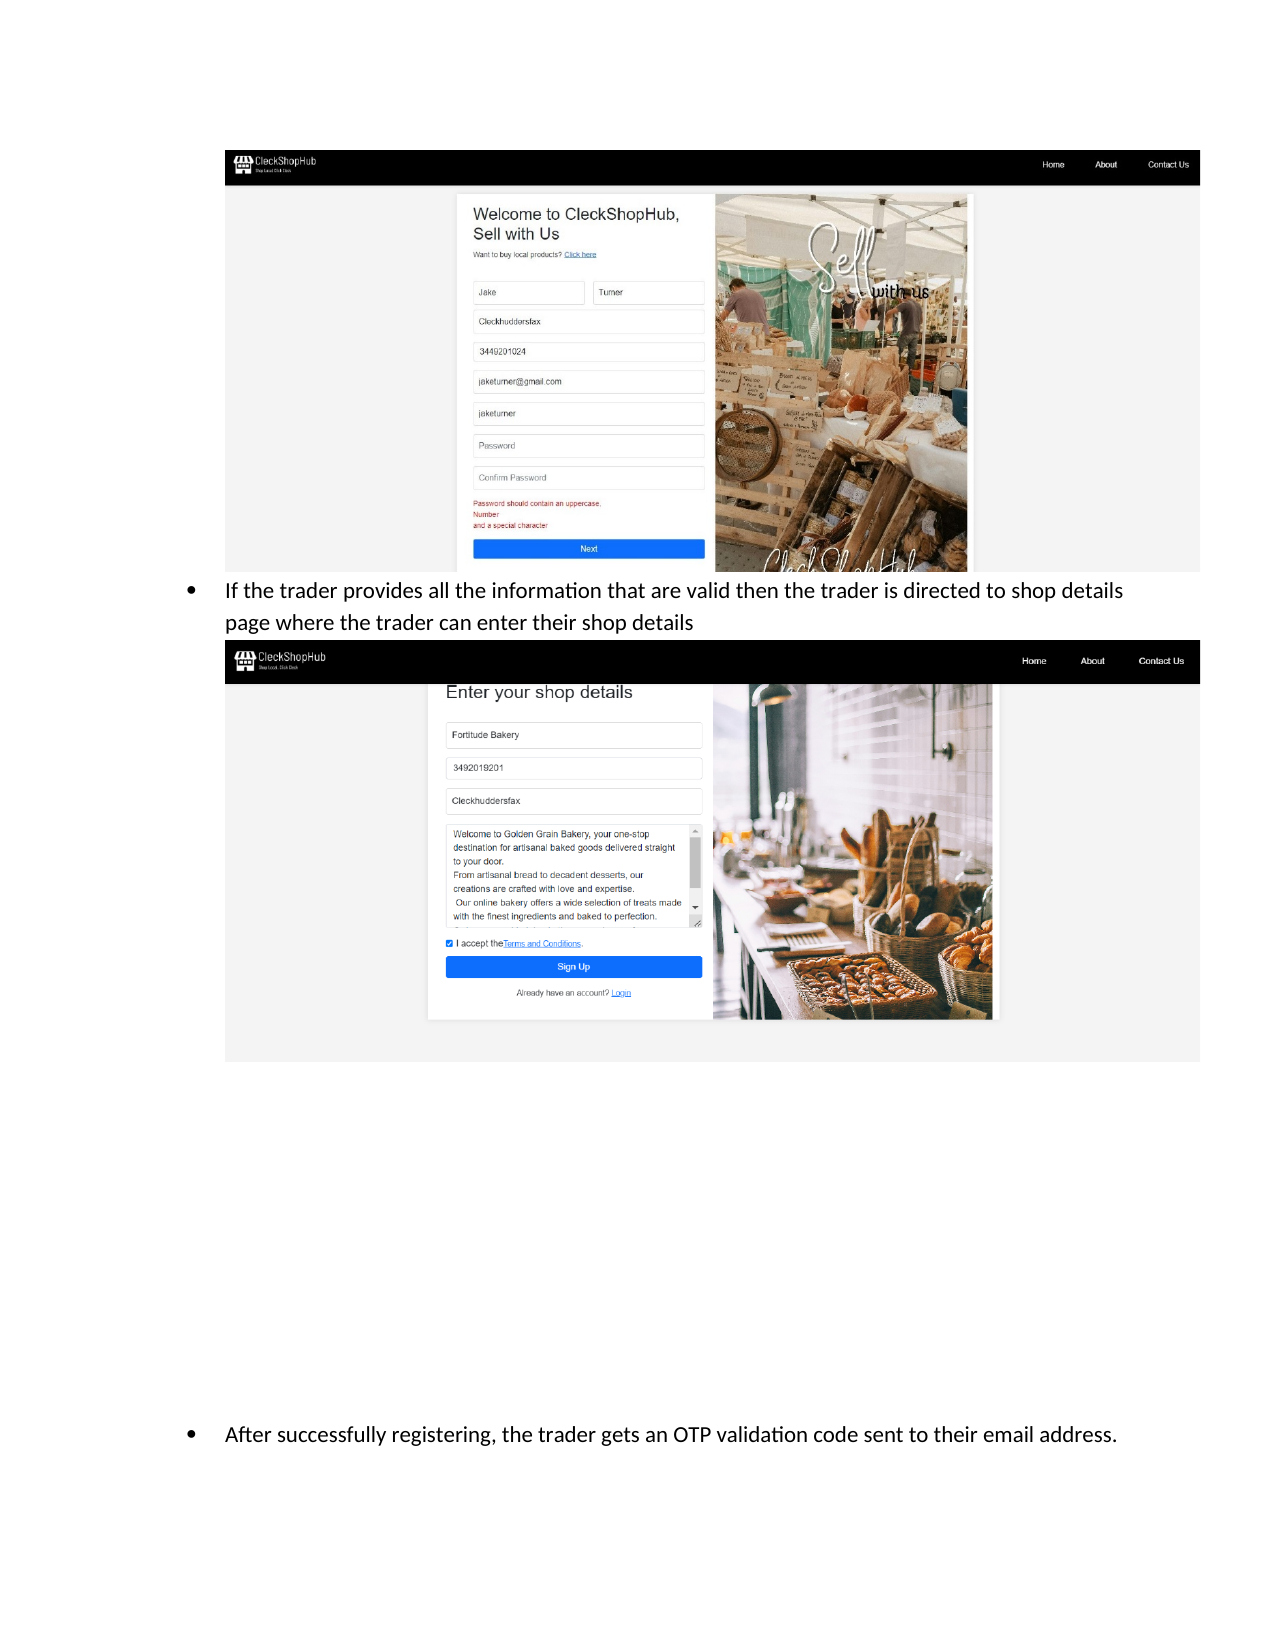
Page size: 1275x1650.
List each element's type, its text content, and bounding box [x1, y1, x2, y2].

picture [225, 640, 1200, 1062]
list If the trader provides all the information that are valid then the trader is directed to shop details page where the trader can enter their shop details [187, 576, 1125, 636]
picture [225, 150, 1200, 572]
list After successfully registering, the trader gets an OTP validation code sent to their email address. [187, 1420, 1125, 1448]
